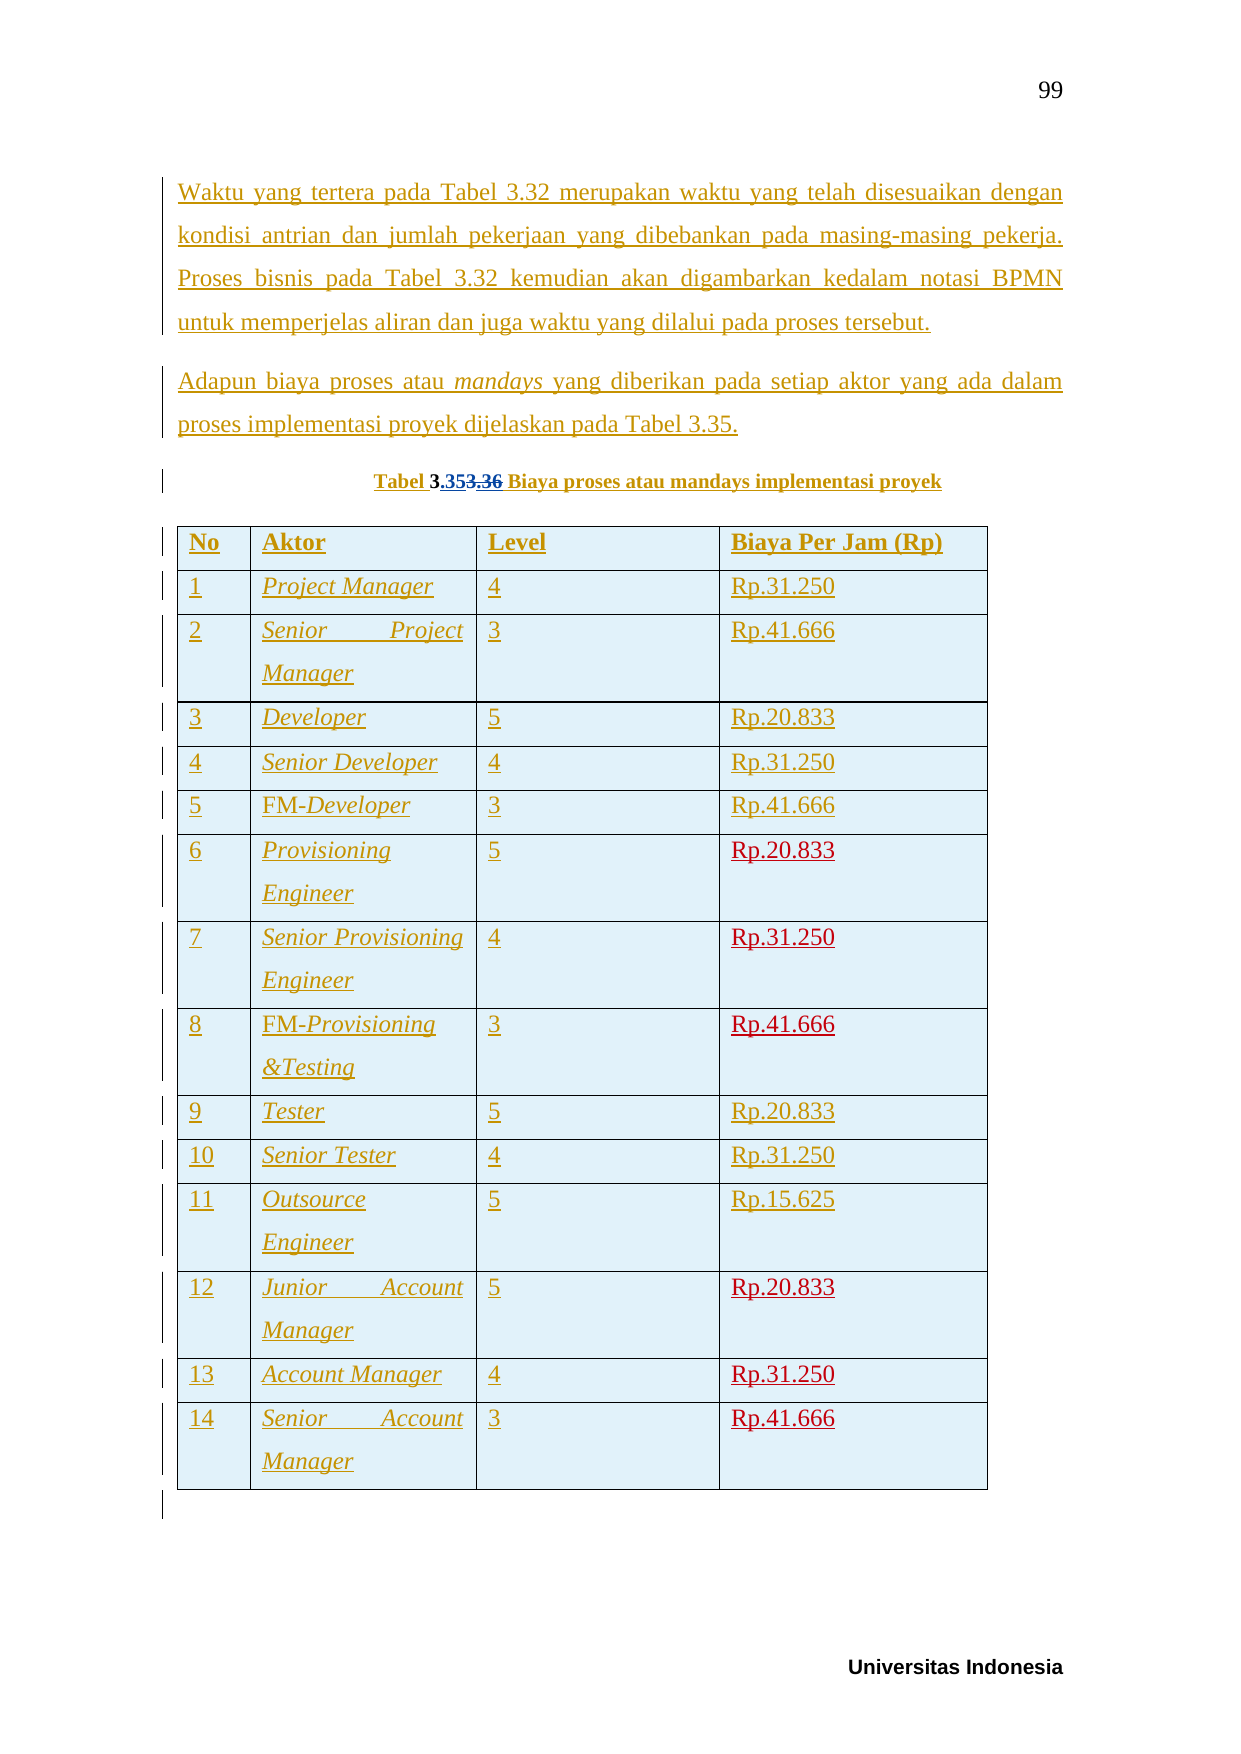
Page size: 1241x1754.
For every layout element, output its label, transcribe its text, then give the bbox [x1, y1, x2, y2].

text 3 [252, 469, 1063, 493]
